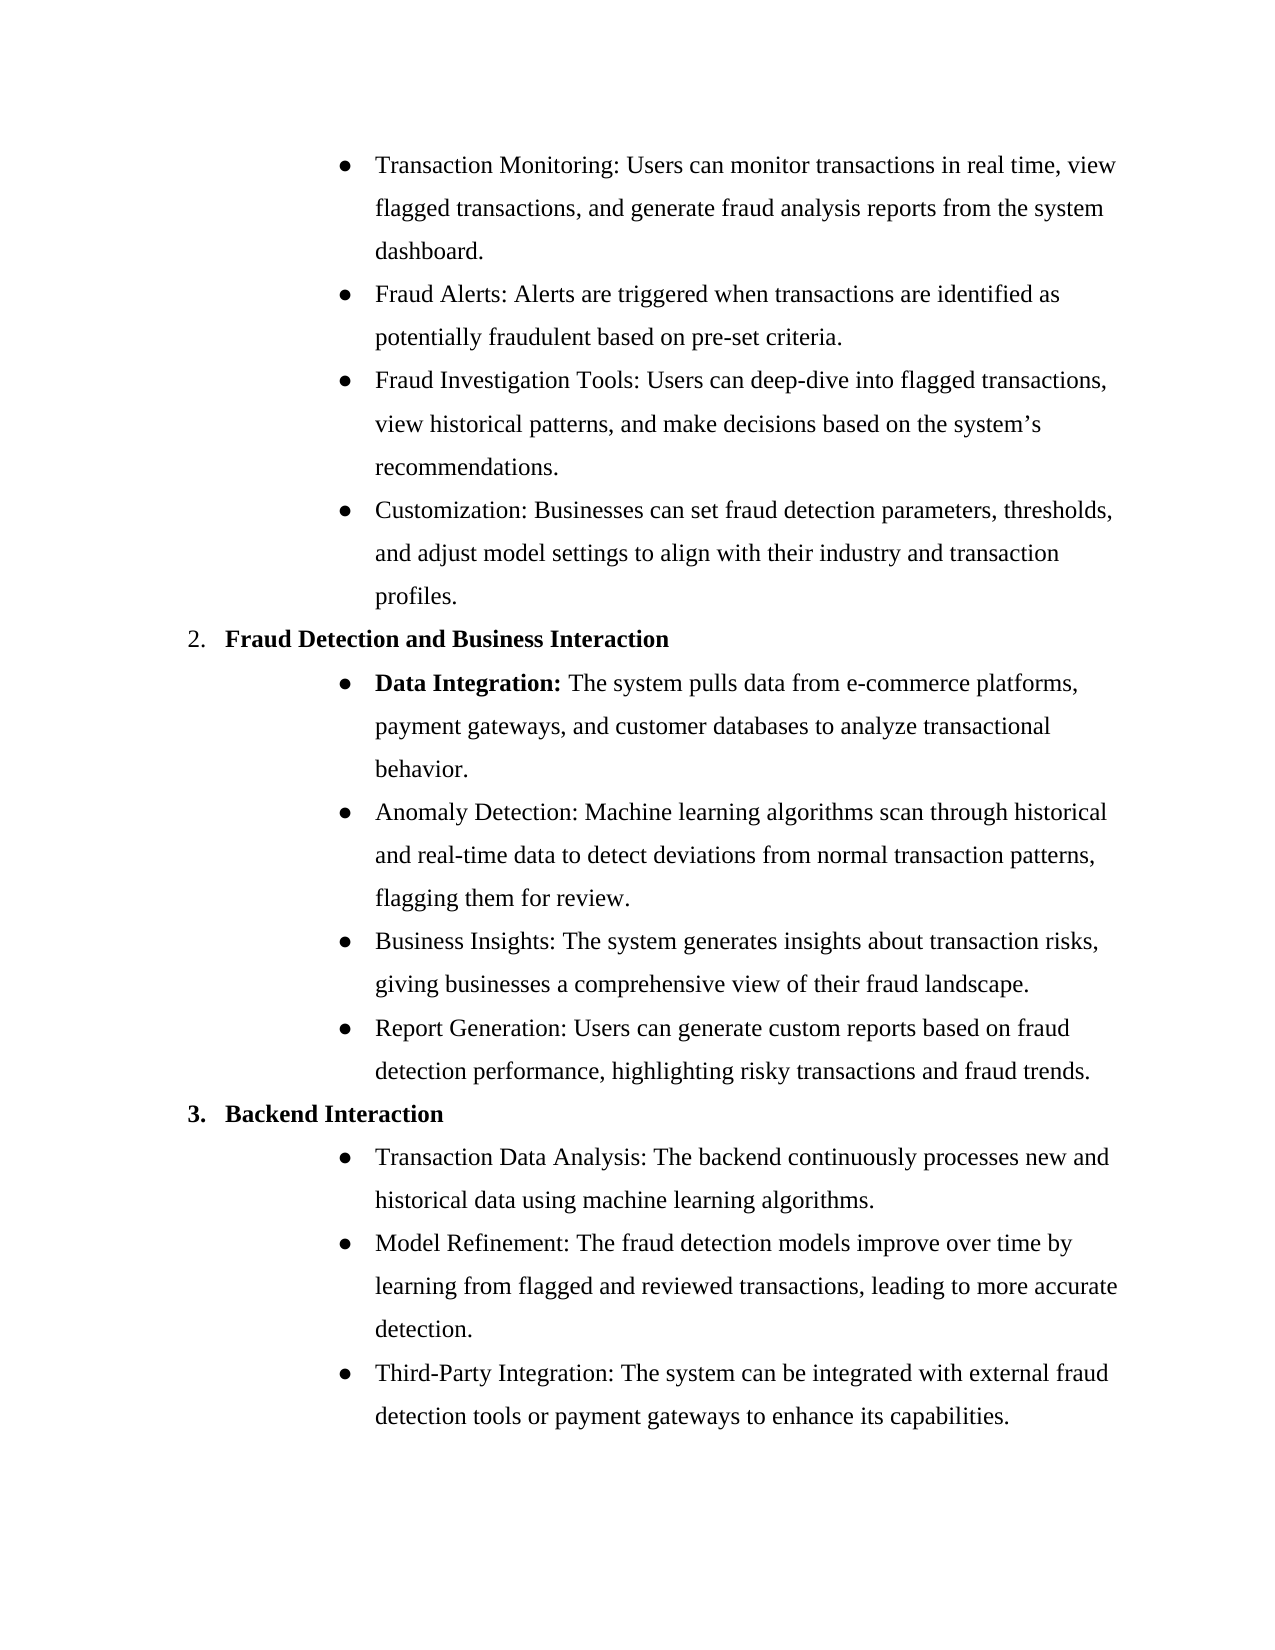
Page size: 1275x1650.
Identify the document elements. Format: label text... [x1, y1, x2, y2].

list Data Integration: The system pulls data from e-commerce platforms, payment gateways, and customer databases to analyze transactional behavior. [337, 667, 1125, 783]
list Fraud Alerts: Alerts are triggered when transactions are identified as potentially fraudulent based on pre-set criteria. [337, 279, 1125, 351]
list Backend Interaction [187, 1099, 1125, 1128]
list Anomaly Detection: Machine learning algorithms scan through historical and real-time data to detect deviations from normal transaction patterns, flagging them for review. [337, 797, 1125, 912]
list Report Generation: Users can generate custom reports based on fraud detection performance, highlighting risky transactions and fraud trends. [337, 1013, 1125, 1084]
list Third-Party Integration: The system can be integrated with external fraud detection tools or payment gateways to enhance its capabilities. [337, 1358, 1125, 1429]
list Fraud Investigation Tools: Users can deep-dive into flagged transactions, view historical patterns, and make decisions based on the system’s recommendations. [337, 366, 1125, 481]
list Transaction Data Analysis: The backend continuously processes new and historical data using machine learning algorithms. [337, 1142, 1125, 1214]
list Transaction Monitoring: Users can monitor transactions in real time, view flagged transactions, and generate fraud analysis reports from the system dashboard. [337, 150, 1125, 265]
list Fraud Detection and Business Interaction [187, 624, 1125, 653]
list Model Refinement: The fraud detection models improve over time by learning from flagged and reviewed transactions, leading to more accurate detection. [337, 1228, 1125, 1343]
list Business Insights: The system generates insights about transaction risks, giving businesses a comprehensive view of their fraud landscape. [337, 926, 1125, 998]
list Customization: Businesses can set fraud detection parameters, thresholds, and adjust model settings to align with their industry and transaction profiles. [337, 495, 1125, 610]
